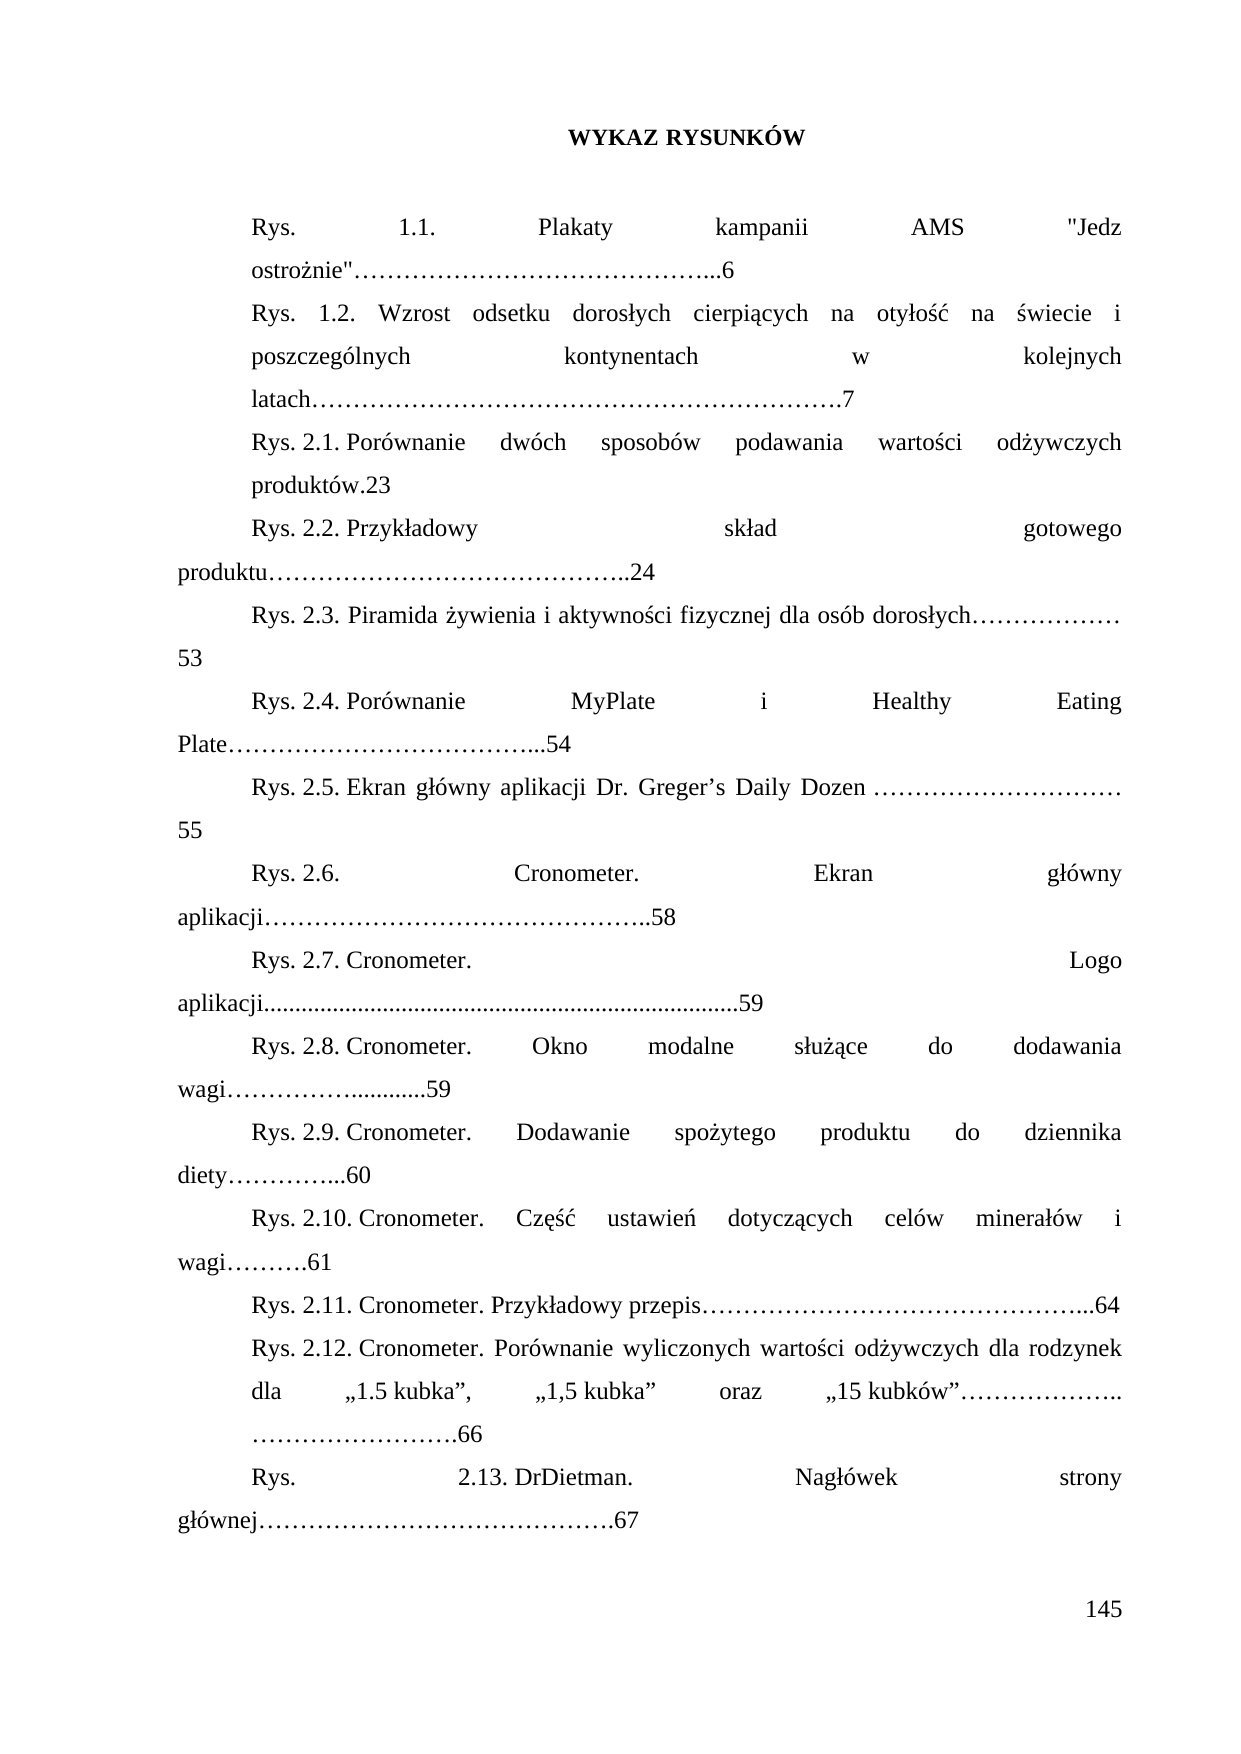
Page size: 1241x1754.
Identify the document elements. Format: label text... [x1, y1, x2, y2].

text Rys. 2.2. Przykładowy skład gotowego produktu……………………………………..24 [177, 513, 1122, 585]
text Rys. 2.5. Ekran główny aplikacji Dr. Greger’s Daily Dozen …………………………55 [177, 772, 1122, 844]
text Rys. 2.3. Piramida żywienia i aktywności fizycznej dla osób dorosłych………………53 [177, 600, 1122, 672]
subtitle wykaz rysunków [177, 118, 1122, 152]
text Rys. 2.1. Porównanie dwóch sposobów podawania wartości odżywczych produktów.23 [251, 427, 1122, 499]
text Rys. 2.12. Cronometer. Porównanie wyliczonych wartości odżywczych dla rodzynek dla „1.5 kubka”, „1,5 kubka” oraz „15 kubków”………………..…………………….66 [251, 1333, 1122, 1448]
text Rys. 2.9. Cronometer. Dodawanie spożytego produktu do dziennika diety…………...60 [177, 1117, 1122, 1189]
text Rys. 1.1. Plakaty kampanii AMS "Jedz ostrożnie"……………………………………...6 [251, 212, 1122, 283]
text Rys. 1.2. Wzrost odsetku dorosłych cierpiących na otyłość na świecie i poszczególnych kontynentach w kolejnych latach……………………………………………………….7 [251, 298, 1122, 413]
text Rys. 2.6. Cronometer. Ekran główny aplikacji………………………………………..58 [177, 858, 1122, 930]
text Rys. 2.7. Cronometer. Logo aplikacji............................................................................59 [177, 945, 1122, 1017]
text Rys. 2.13. DrDietman. Nagłówek strony głównej…………………………………….67 [177, 1462, 1122, 1534]
text Rys. 2.11. Cronometer. Przykładowy przepis………………………………………...64 [177, 1290, 1122, 1318]
text Rys. 2.4. Porównanie MyPlate i Healthy Eating Plate………………………………...54 [177, 686, 1122, 758]
text Rys. 2.8. Cronometer. Okno modalne służące do dodawania wagi……………............59 [177, 1031, 1122, 1103]
text Rys. 2.10. Cronometer. Część ustawień dotyczących celów minerałów i wagi……….61 [177, 1203, 1122, 1275]
